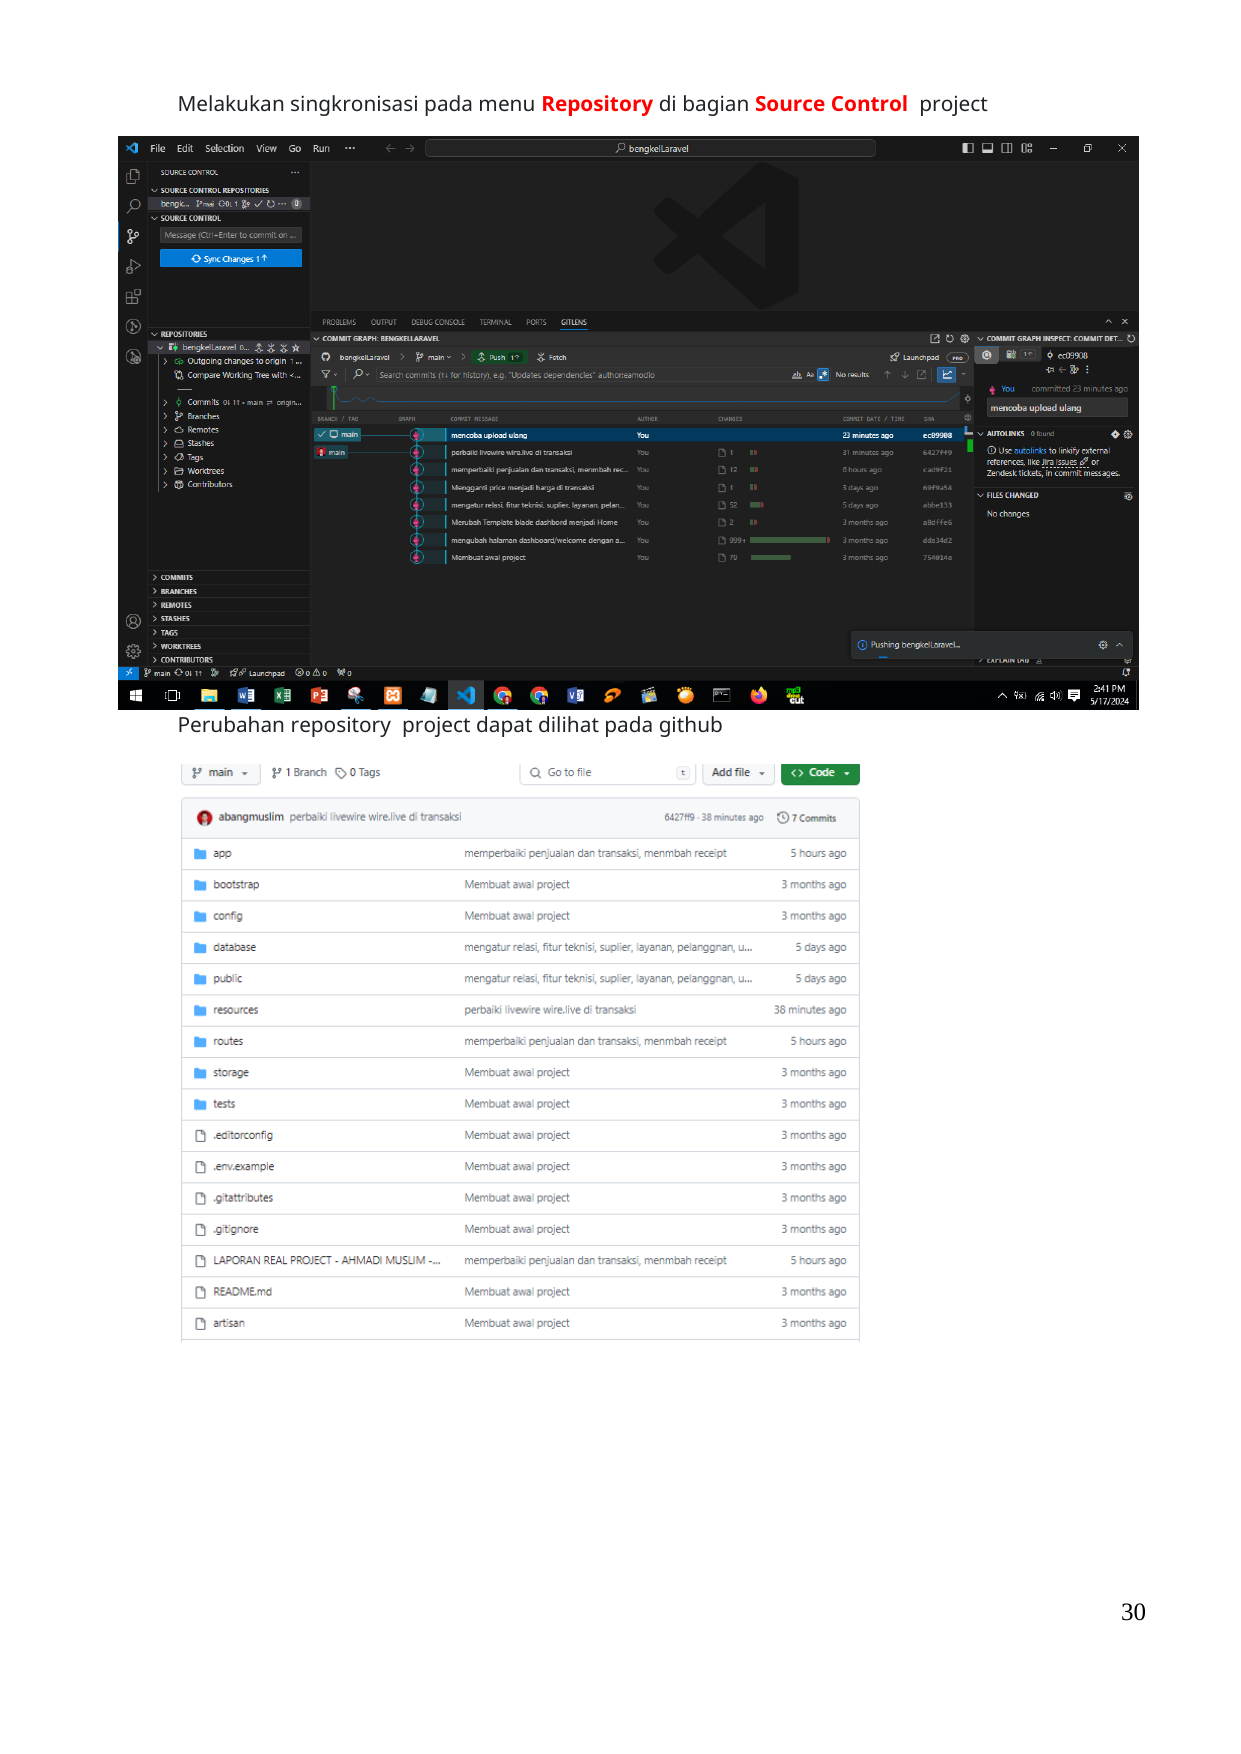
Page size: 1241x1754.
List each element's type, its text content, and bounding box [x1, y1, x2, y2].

subtitle Perubahan repository project dapat dilihat pada github [177, 710, 1146, 738]
picture [177, 764, 865, 1342]
picture [118, 136, 1139, 710]
subtitle Melakukan singkronisasi pada menu Repository di bagian Source Control project [177, 89, 1146, 117]
